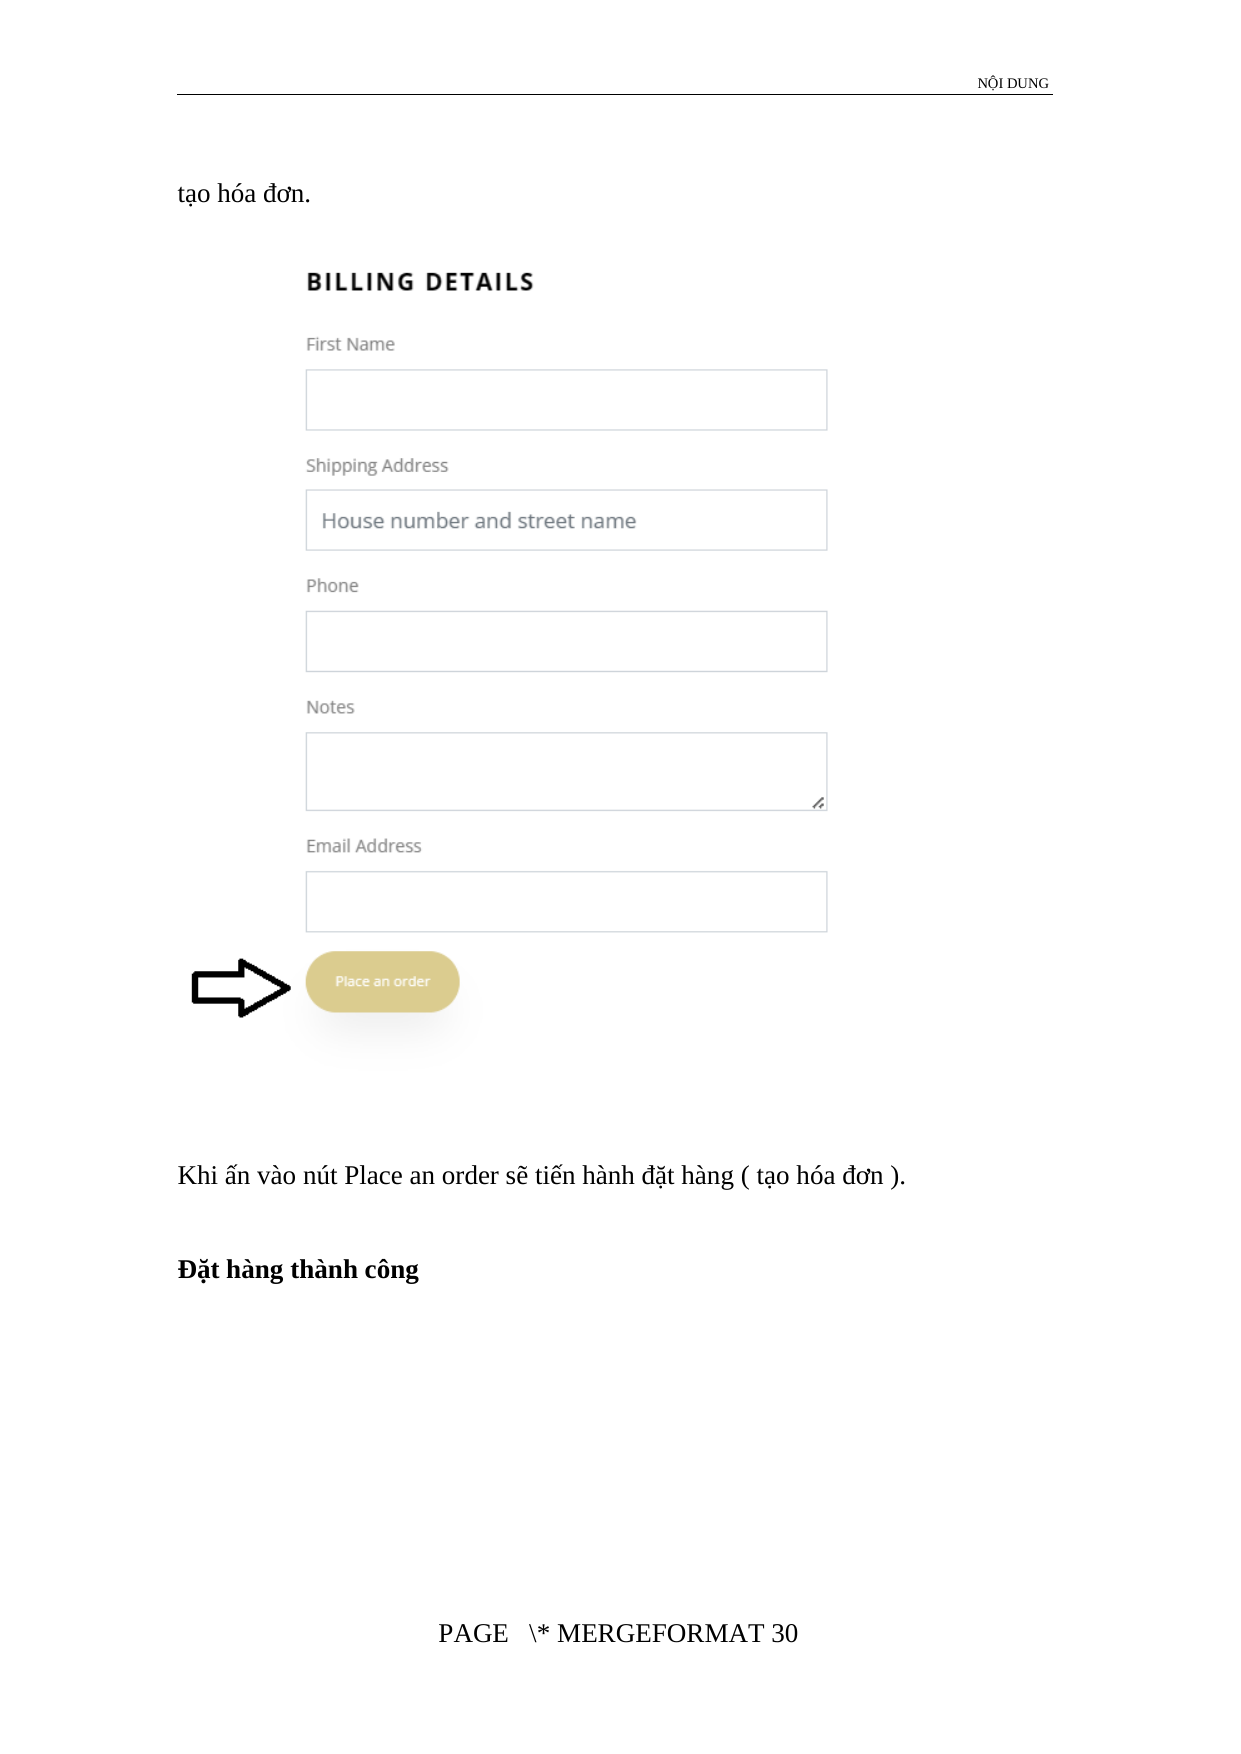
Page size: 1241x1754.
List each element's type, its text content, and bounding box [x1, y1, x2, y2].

picture [177, 223, 939, 1144]
text Khi ấn vào nút Place an order sẽ tiến hành đặt hàng ( tạo hóa đơn ). [177, 1159, 1053, 1191]
text Đặt hàng thành công [177, 1253, 1053, 1284]
